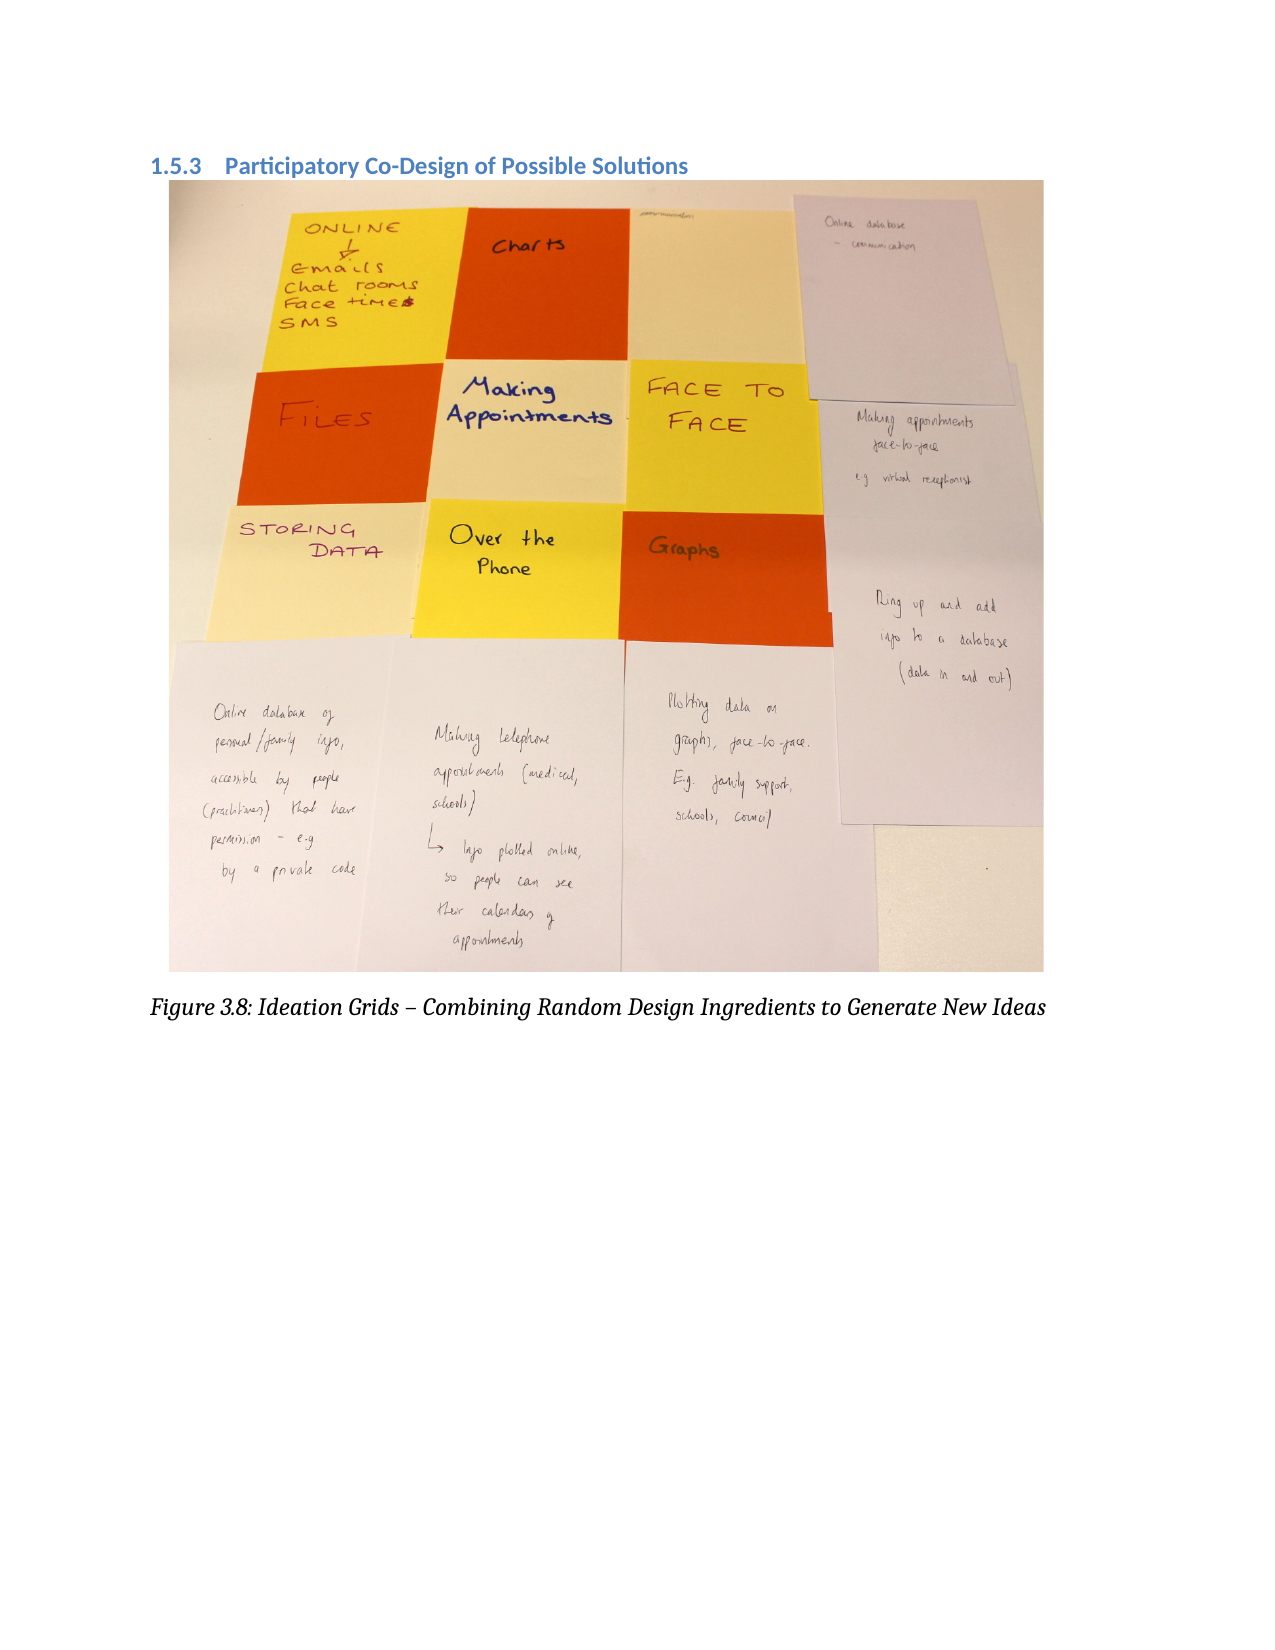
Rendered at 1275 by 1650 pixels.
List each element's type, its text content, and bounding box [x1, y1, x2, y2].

text Figure 3.8: Ideation Grids – Combining Random Design Ingredients to Generate New Ideas [150, 993, 1125, 1022]
picture [168, 180, 1044, 972]
subtitle 1.5.3 Participatory Co-Design of Possible Solutions [150, 150, 1125, 181]
